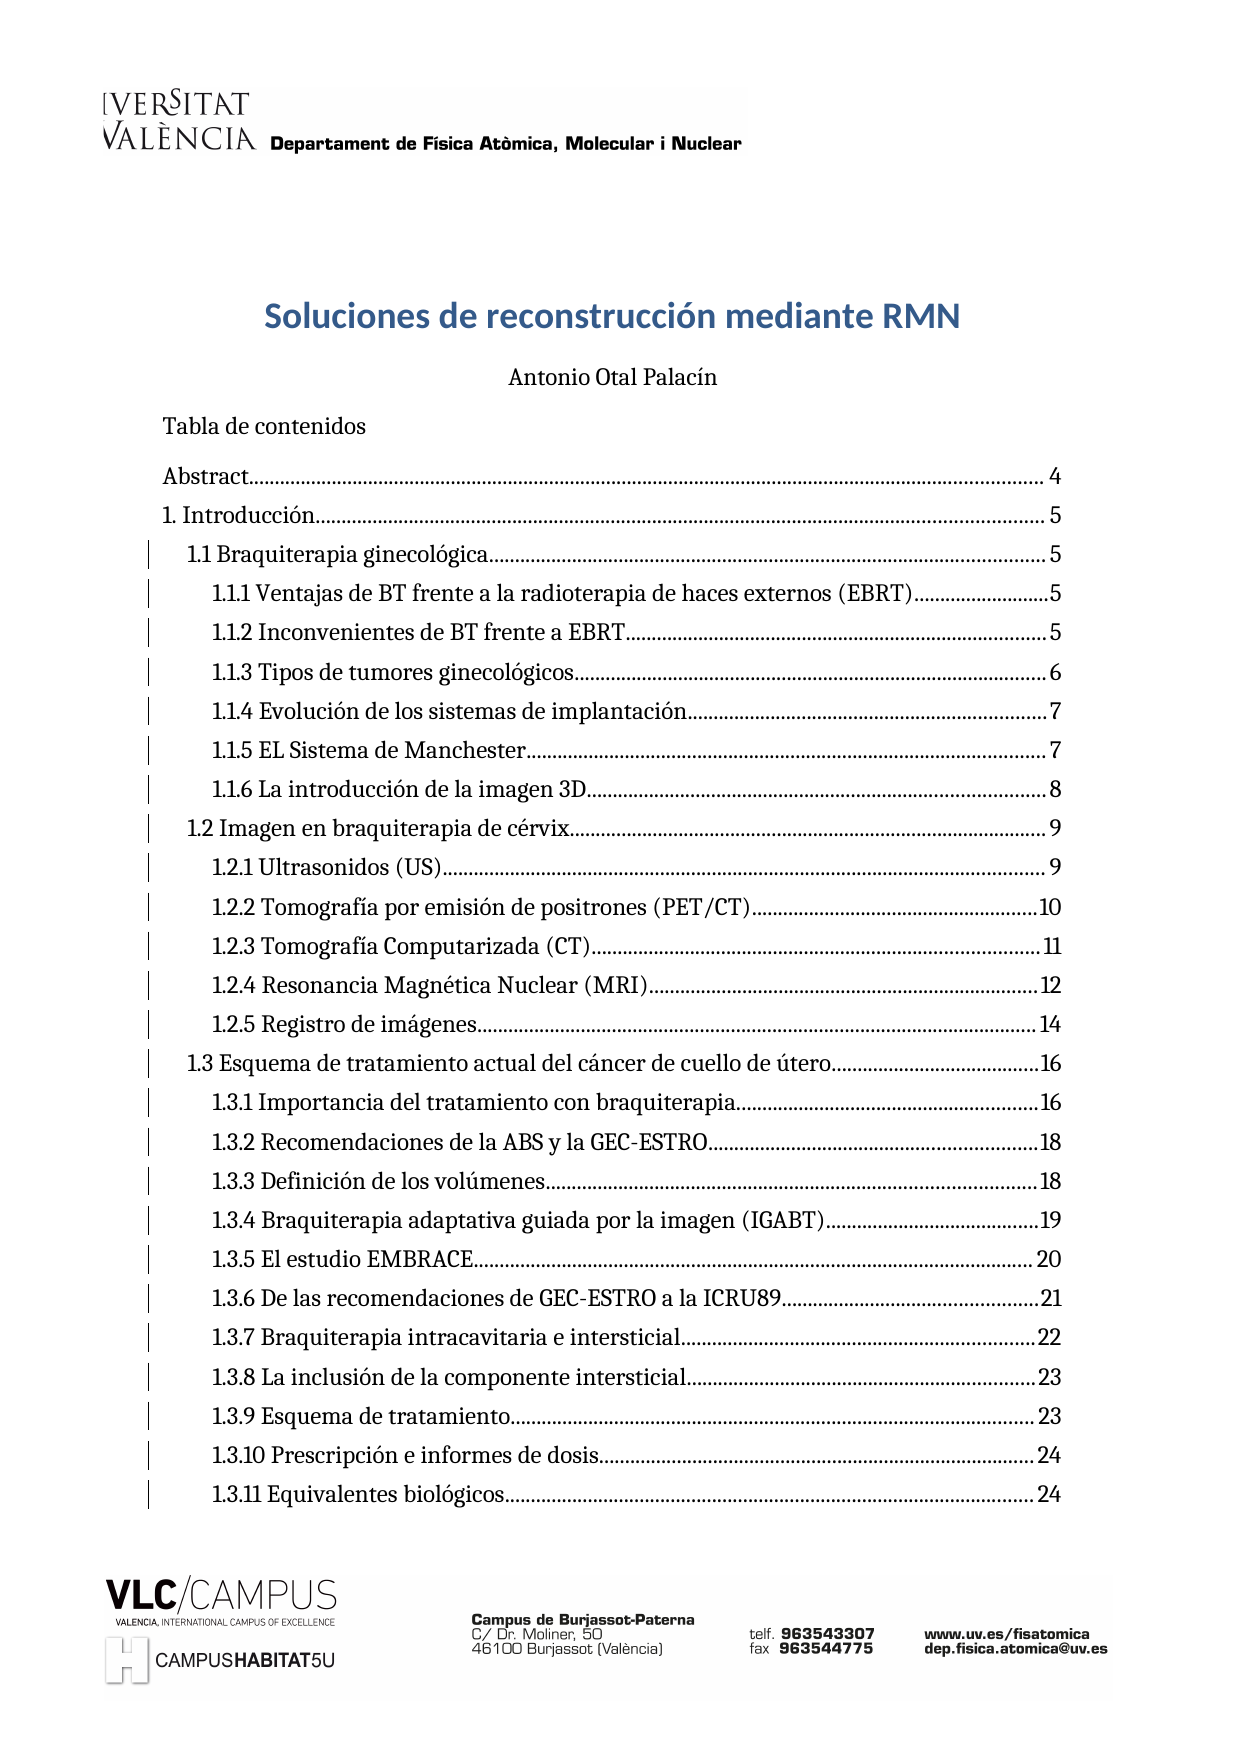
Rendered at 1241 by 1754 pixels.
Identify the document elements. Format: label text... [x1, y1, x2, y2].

title Soluciones de reconstrucción mediante RMN [162, 292, 1063, 337]
text Antonio Otal Palacín [162, 362, 1063, 391]
picture [103, 1575, 1113, 1701]
picture [103, 87, 748, 156]
